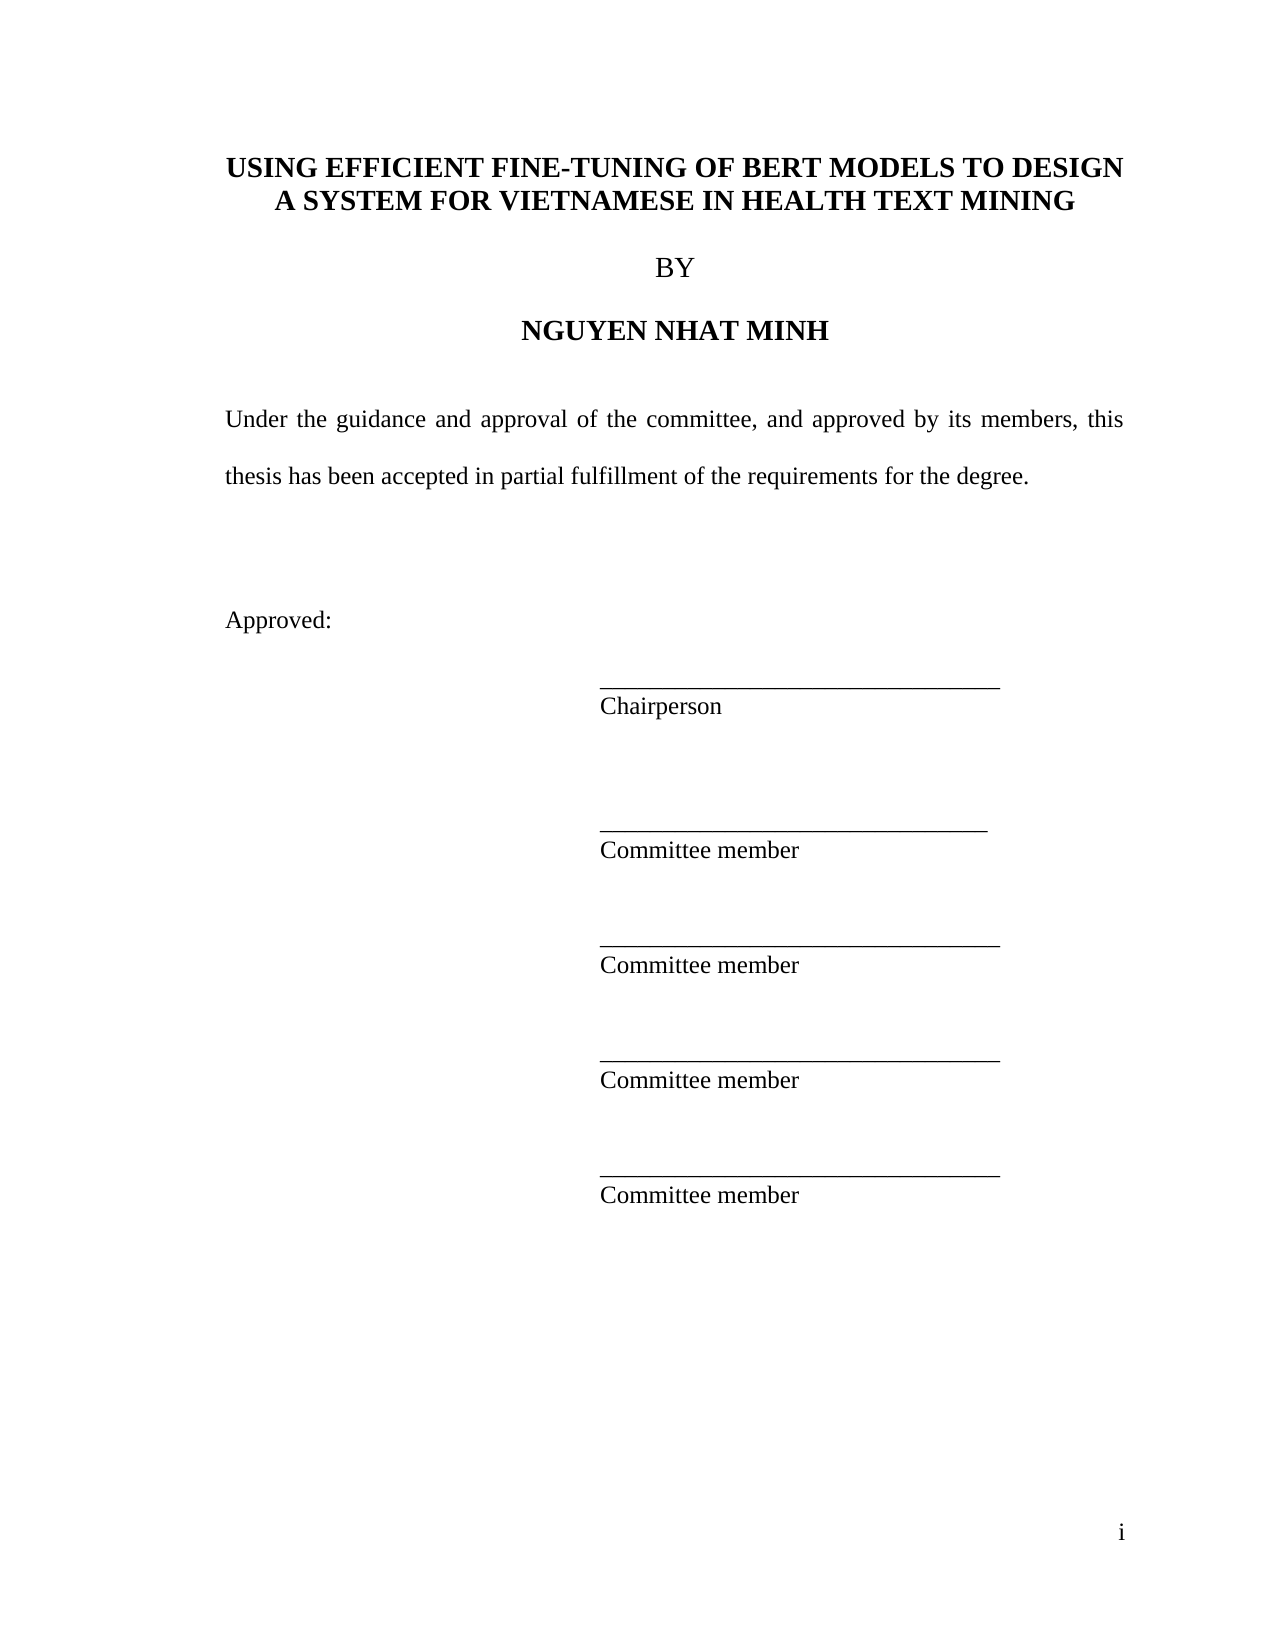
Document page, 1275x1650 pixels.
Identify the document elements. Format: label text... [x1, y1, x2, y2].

text ________________________________ Committee member [600, 1151, 1125, 1209]
text Approved: [225, 605, 1125, 634]
text USING EFFICIENT FINE-TUNING OF BERT MODELS TO DESIGN A SYSTEM FOR VIETNAMESE IN HEALTH TEXT MINING [225, 150, 1125, 217]
text Under the guidance and approval of the committee, and approved by its members, this thesis has been accepted in partial fulfillment of the requirements for the degree. [225, 404, 1125, 490]
text BY [225, 251, 1125, 284]
text _______________________________ Committee member [600, 806, 1125, 864]
text NGUYEN NHAT MINH [225, 313, 1125, 346]
text ________________________________ Committee member [600, 1036, 1125, 1094]
text ________________________________ Committee member [600, 921, 1125, 979]
text ________________________________ Chairperson [600, 663, 1125, 720]
